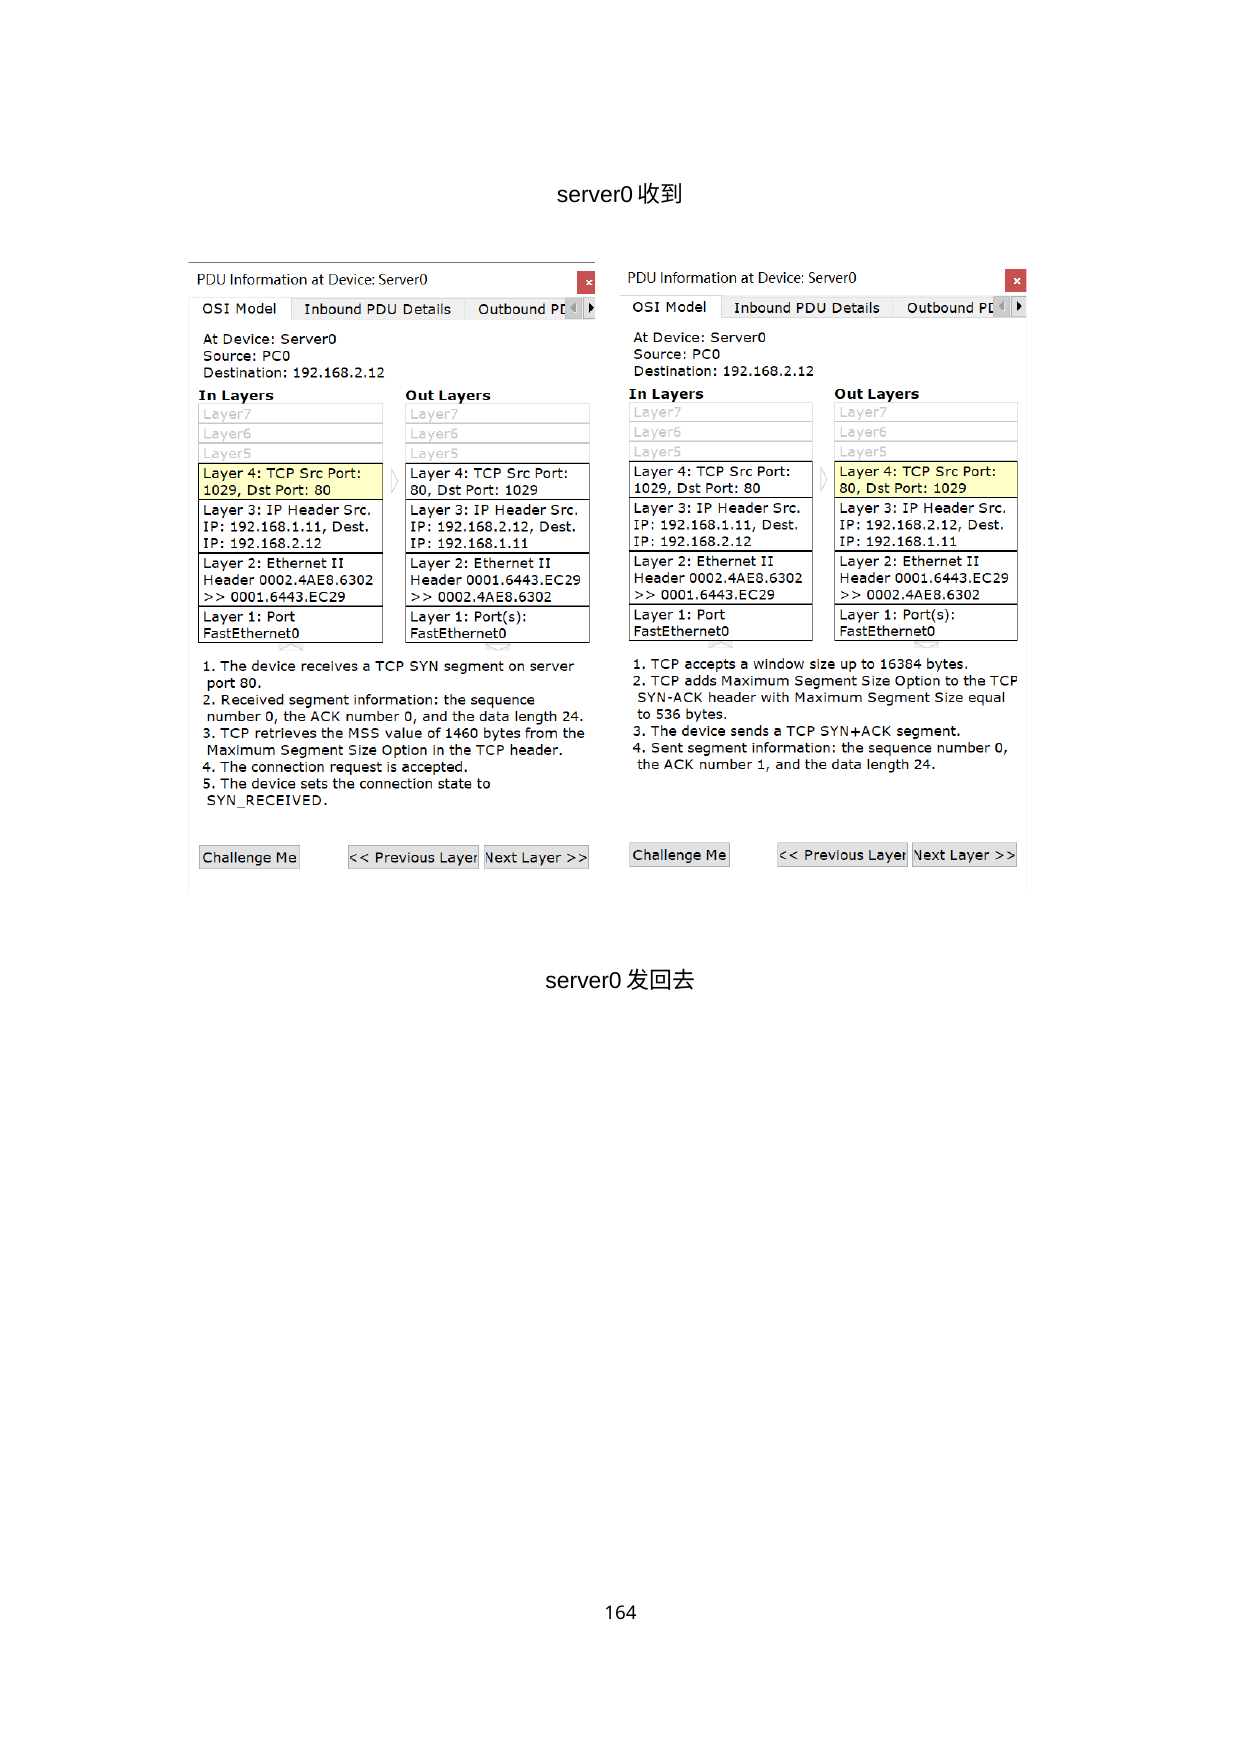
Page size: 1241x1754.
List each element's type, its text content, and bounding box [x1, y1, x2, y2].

table_header [608, 244, 1039, 933]
picture [620, 262, 1027, 890]
text server0发回去 [187, 946, 1053, 1011]
table_header [176, 244, 607, 933]
picture [188, 262, 595, 891]
text server0收到 [187, 160, 1053, 225]
